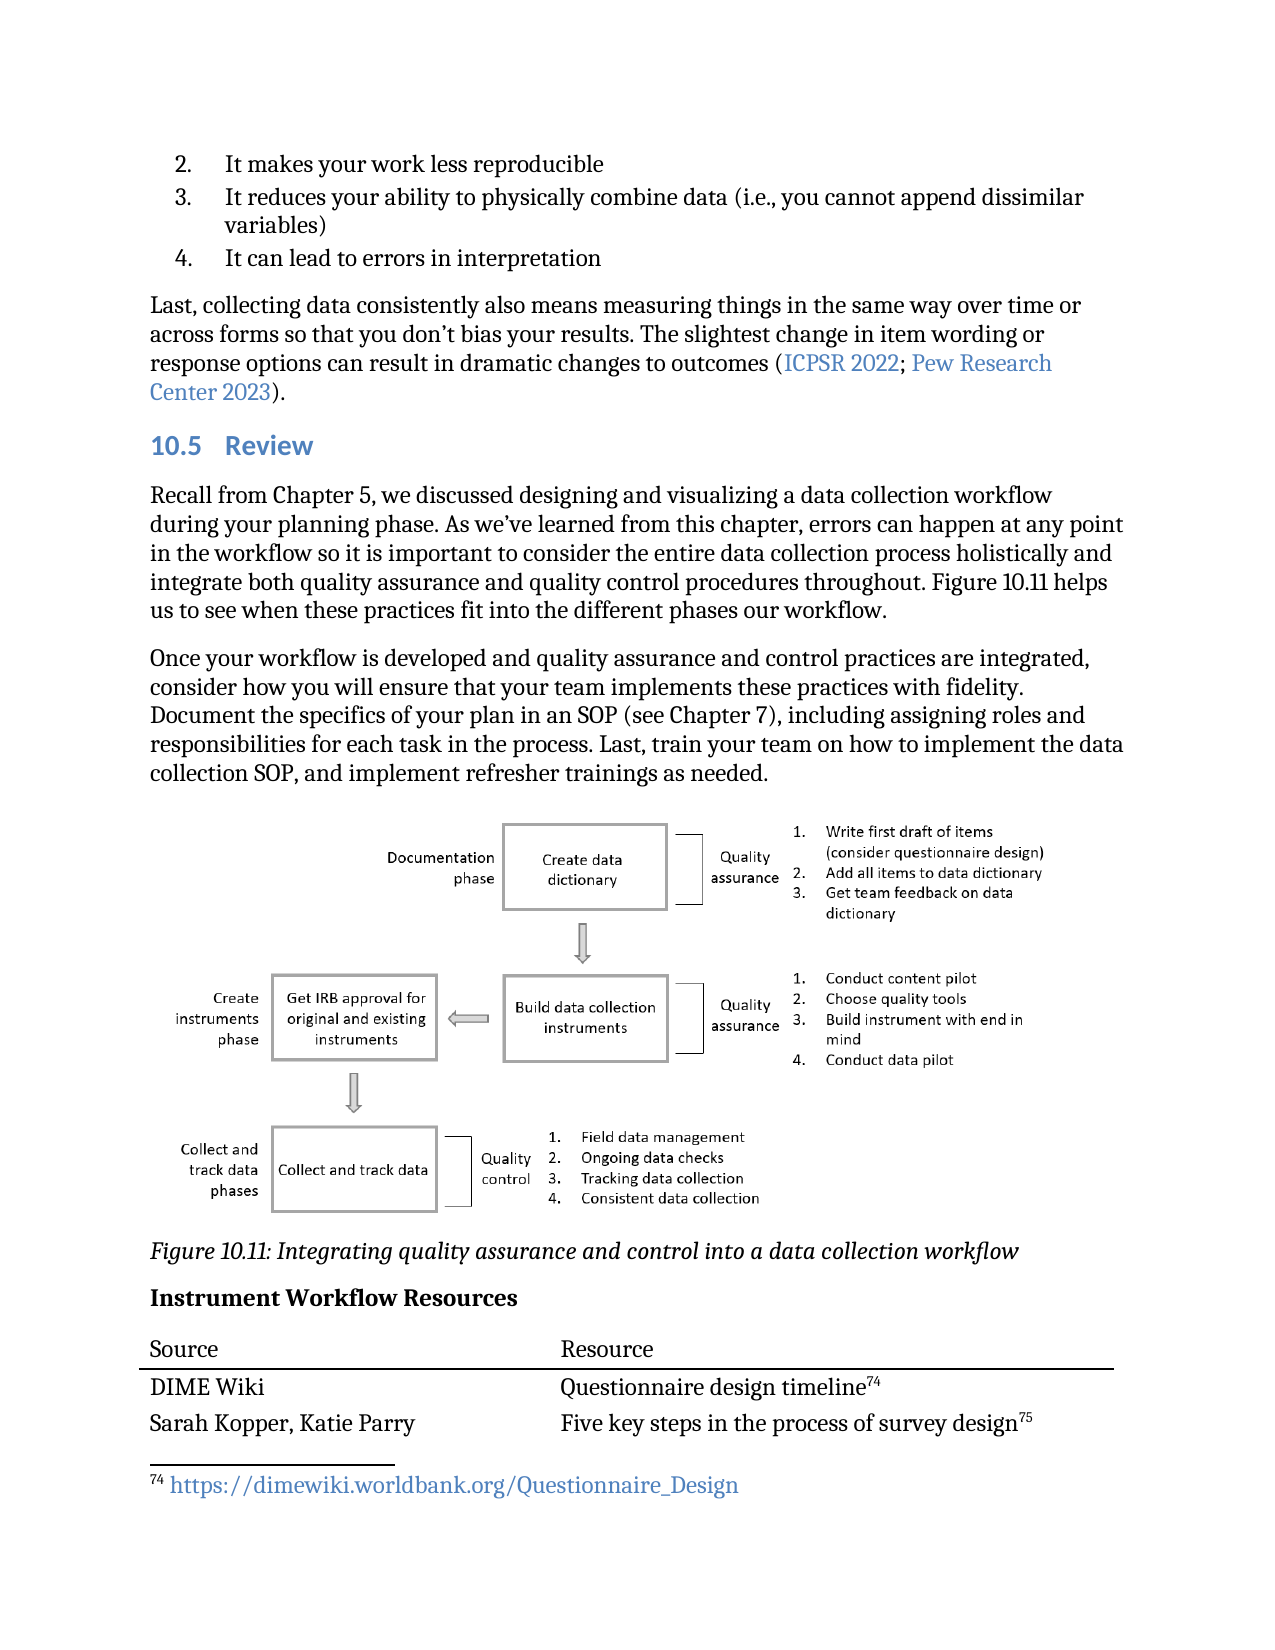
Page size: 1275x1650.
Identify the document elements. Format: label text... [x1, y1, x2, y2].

list It makes your work less reproducible [175, 150, 1125, 179]
text Figure 10.11: Integrating quality assurance and control into a data collection workflow [150, 1237, 1125, 1265]
list It reduces your ability to physically combine data (i.e., you cannot append dissimilar variables) [175, 182, 1125, 240]
picture [168, 806, 1044, 1216]
table_cell Questionnaire design timeline [549, 1370, 1114, 1406]
text Once your workflow is developed and quality assurance and control practices are integrated, consider how you will ensure that your team implements these practices with fidelity. Document the specifics of your plan in an SOP (see Chapter 7), including assigning roles and responsibilities for each task in the process. Last, train your team on how to implement the data collection SOP, and implement refresher trainings as needed. [150, 644, 1125, 788]
list It can lead to errors in interpretation [175, 244, 1125, 272]
text Last, collecting data consistently also means measuring things in the same way over time or across forms so that you don’t bias your results. The slightest change in item wording or response options can result in dramatic changes to outcomes (ICPSR 2022; Pew Research Center 2023). [150, 291, 1125, 406]
table_cell Sarah Kopper, Katie Parry [139, 1406, 549, 1442]
table_cell DIME Wiki [139, 1370, 549, 1406]
subtitle 10.5 Review [150, 427, 1125, 463]
table_header Source [139, 1332, 549, 1368]
text Recall from Chapter 5, we discussed designing and visualizing a data collection workflow during your planning phase. As we’ve learned from this chapter, errors can happen at any point in the workflow so it is important to consider the entire data collection process holistically and integrate both quality assurance and quality control procedures throughout. Figure 10.11 helps us to see when these practices fit into the different phases our workflow. [150, 481, 1125, 625]
table_header Resource [549, 1332, 1114, 1368]
table_cell Five key steps in the process of survey design [549, 1406, 1114, 1442]
text Instrument Workflow Resources [150, 1284, 1125, 1313]
